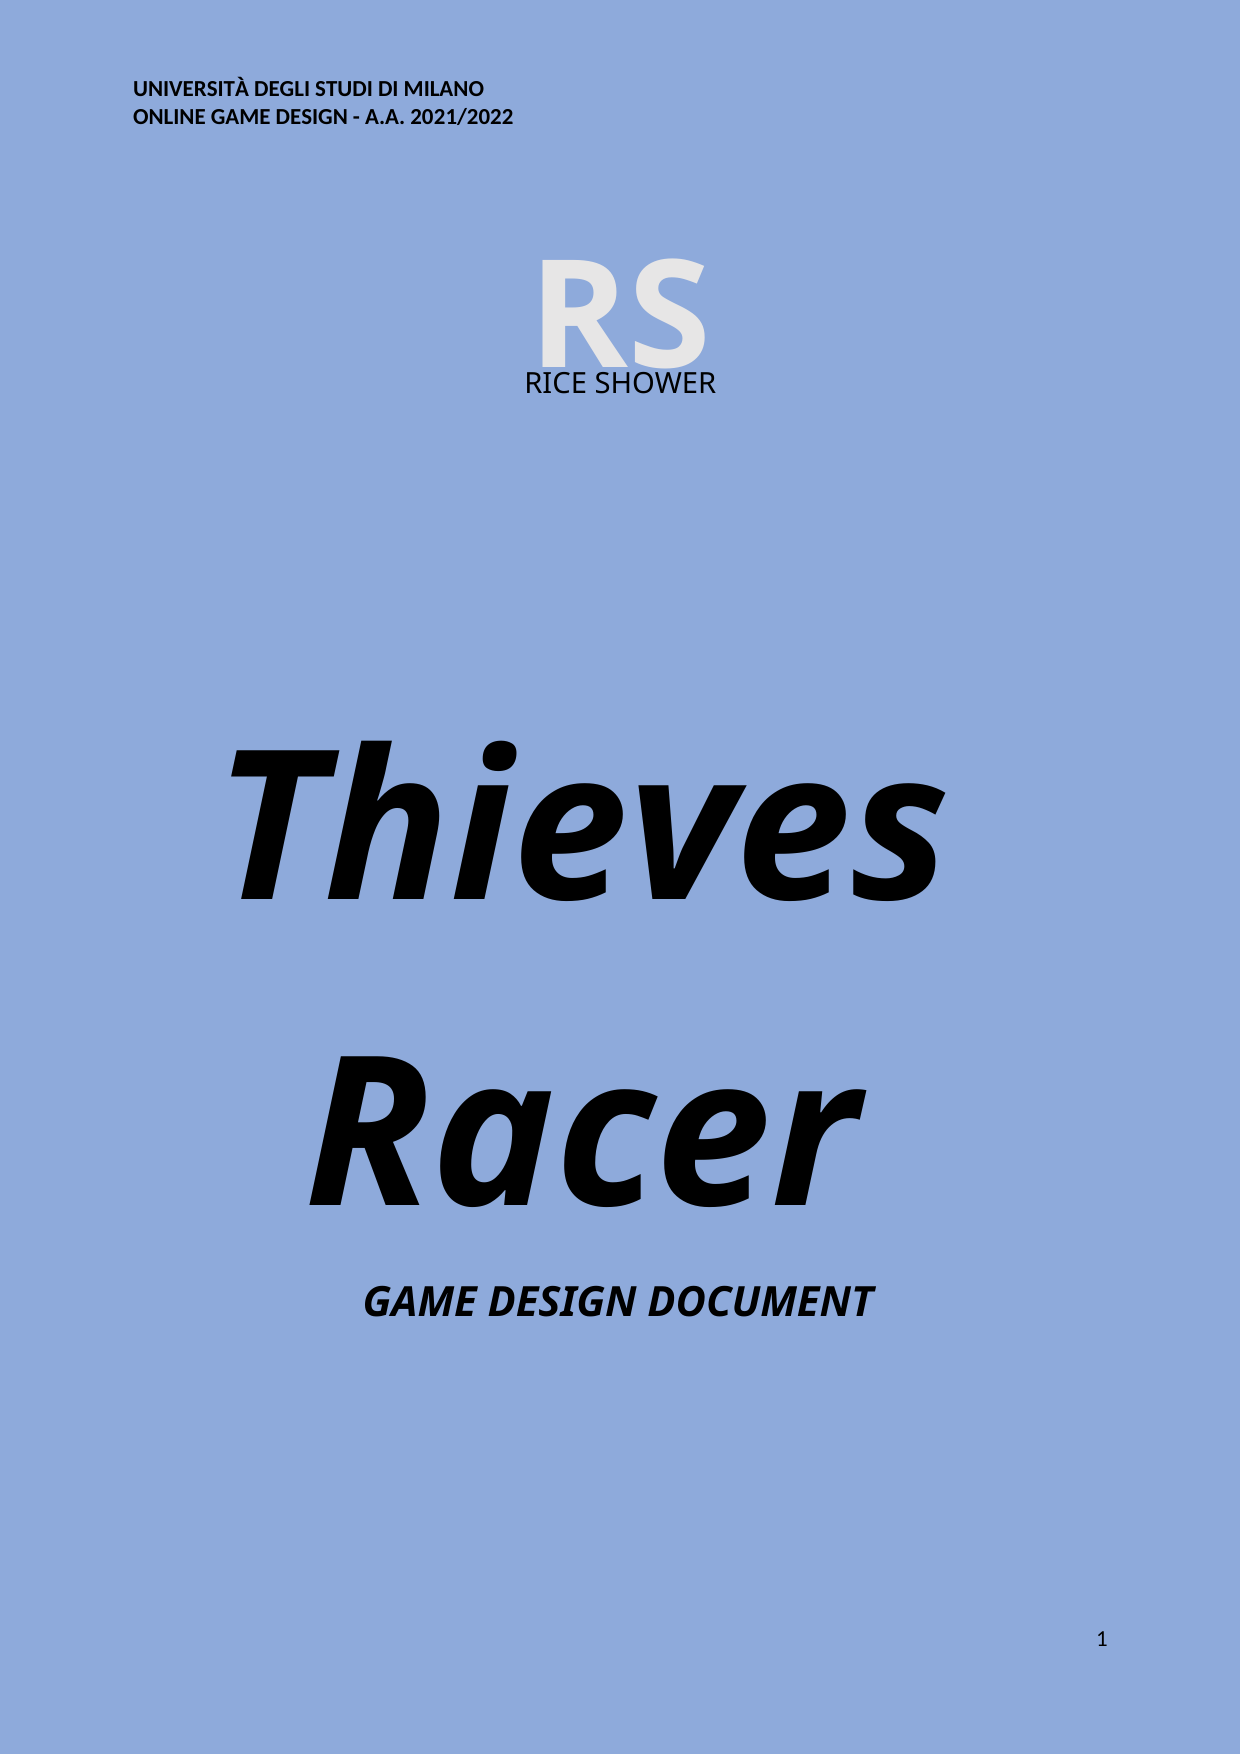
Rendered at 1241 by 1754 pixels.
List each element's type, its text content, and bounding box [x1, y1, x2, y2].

text GAME DESIGN DOCUMENT [133, 898, 1107, 1329]
text RS [133, 207, 1107, 411]
